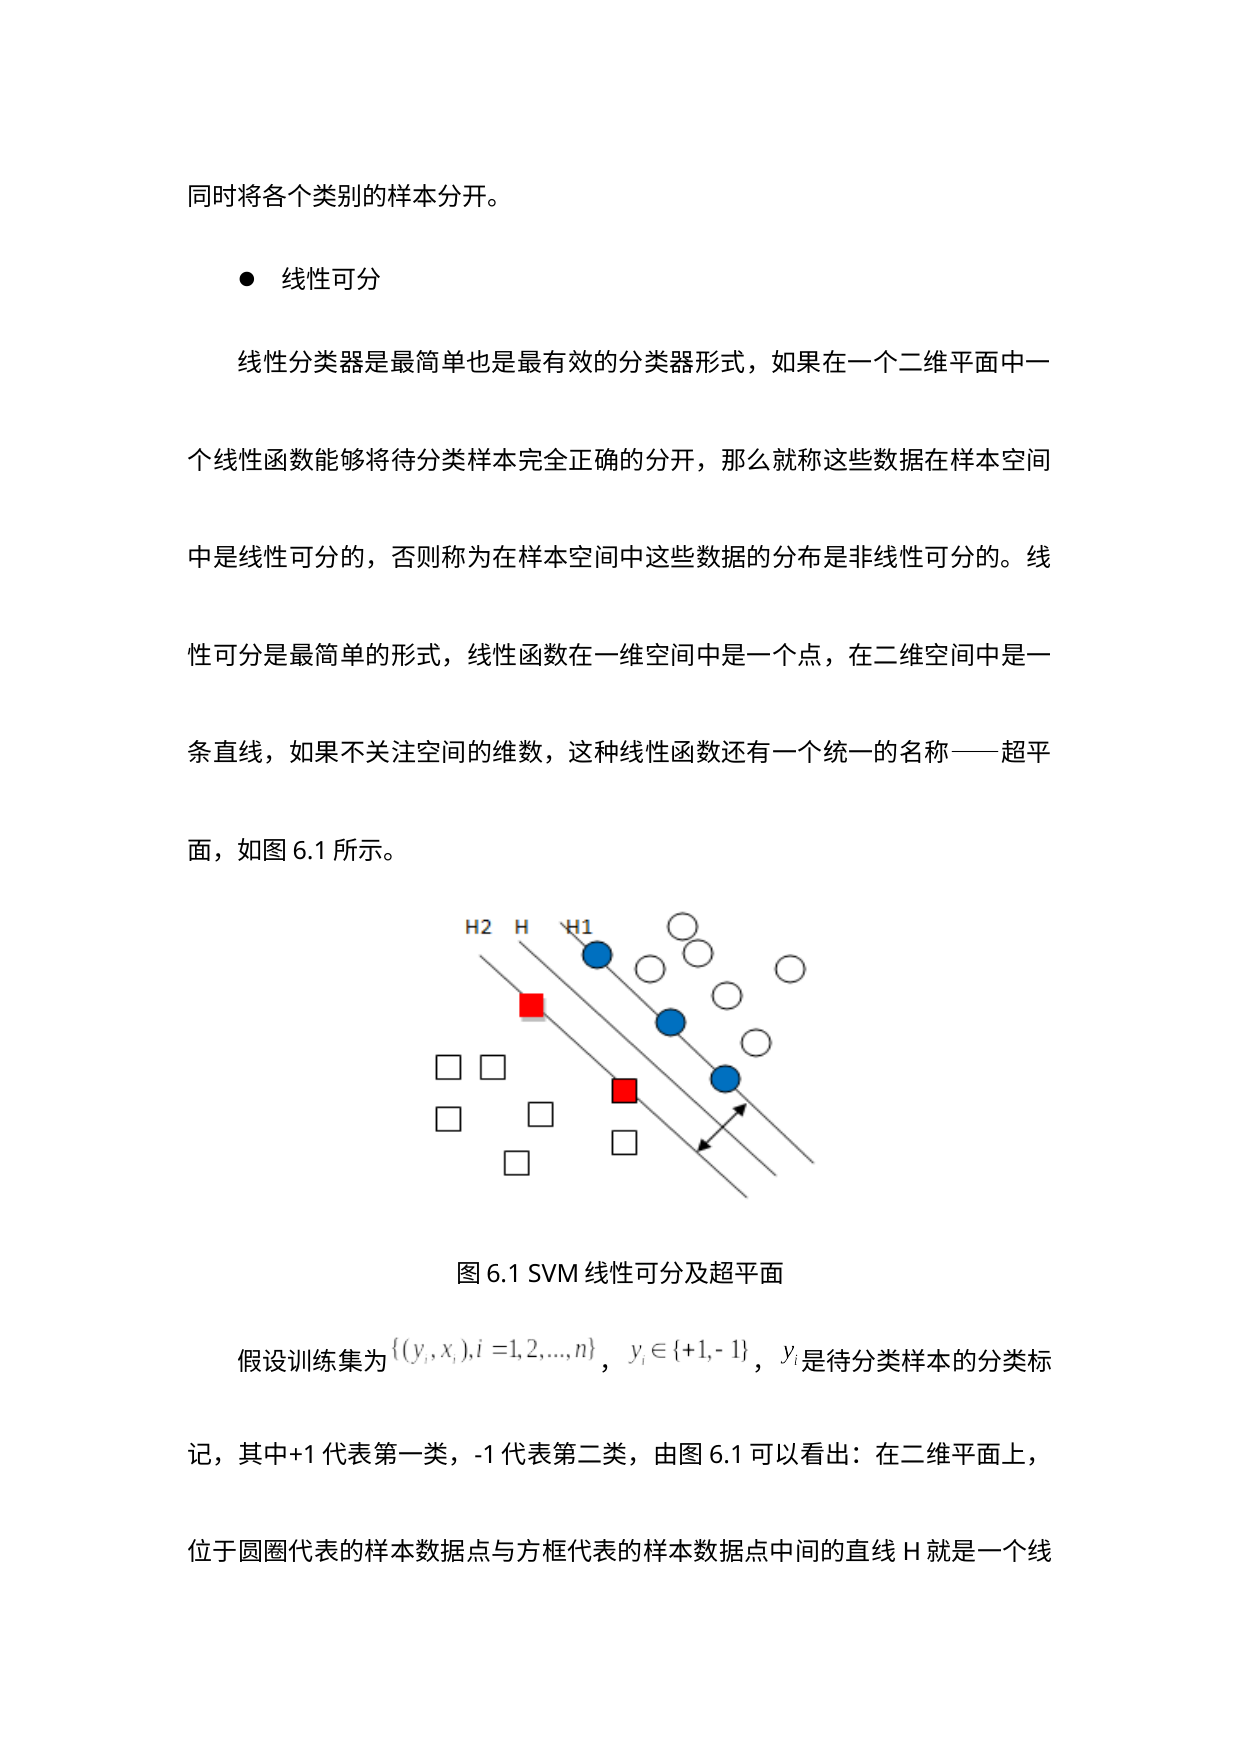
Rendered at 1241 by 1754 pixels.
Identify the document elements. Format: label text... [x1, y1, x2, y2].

list 线性可分 [237, 245, 1053, 310]
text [187, 162, 1053, 227]
text 线性分类器是最简单也是最有效的分类器形式，如果在一个二维平面中一个线性函数能够将待分类样本完全正确的分开，那么就称这些数据在样本空间中是线性可分的，否则称为在样本空间中这些数据的分布是非线性可分的。线性可分是最简单的形式，线性函数在一维空间中是一个点，在二维空间中是一条直线，如果不关注空间的维数，这种线性函数还有一个统一的名称——超平面，如图6.1所示。 [187, 328, 1053, 881]
picture [395, 898, 845, 1201]
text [187, 1322, 1053, 1582]
text 图6.1 SVM线性可分及超平面 [187, 1239, 1053, 1304]
